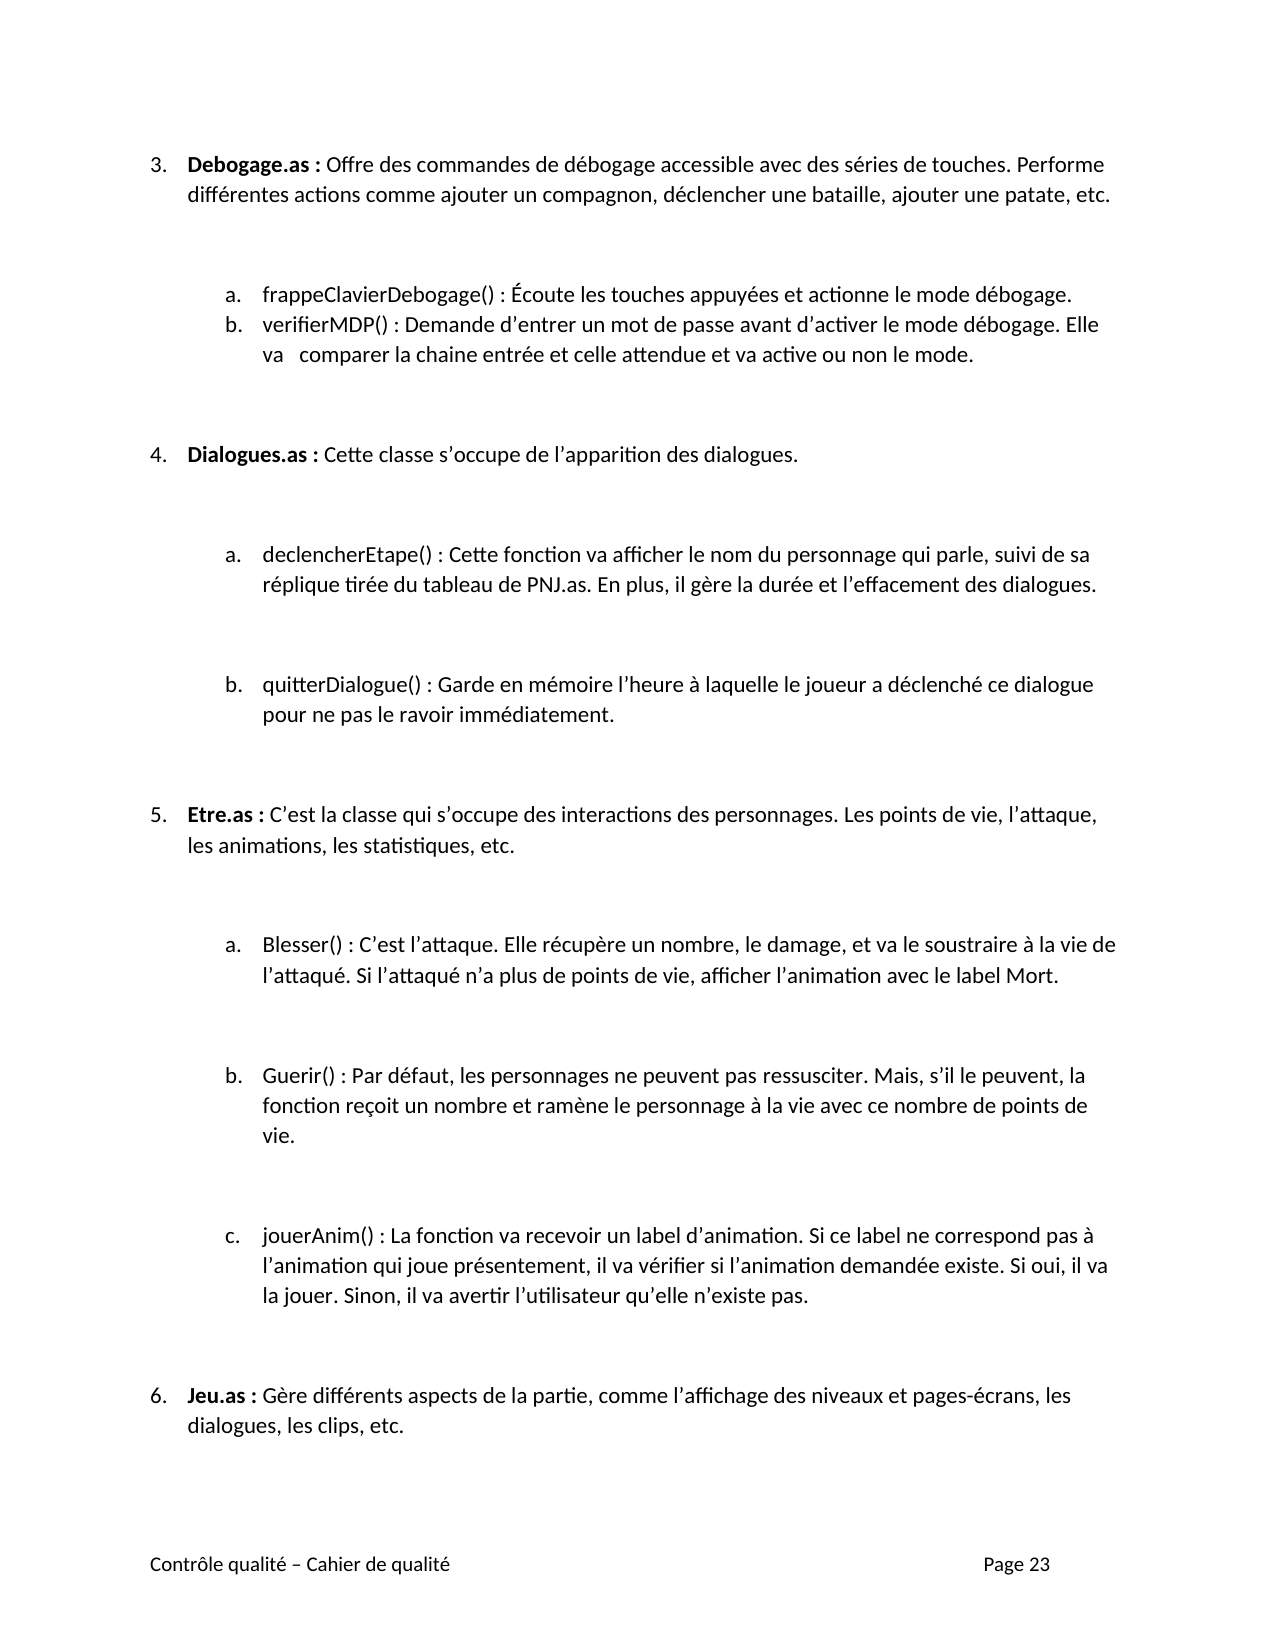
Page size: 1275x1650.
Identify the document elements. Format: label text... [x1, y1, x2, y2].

list quitterDialogue() : Garde en mémoire l’heure à laquelle le joueur a déclenché ce dialogue pour ne pas le ravoir immédiatement. [225, 670, 1125, 729]
list Blesser() : C’est l’attaque. Elle récupère un nombre, le damage, et va le soustraire à la vie de l’attaqué. Si l’attaqué n’a plus de points de vie, afficher l’animation avec le label Mort. [225, 931, 1125, 989]
list Jeu.as : Gère différents aspects de la partie, comme l’affichage des niveaux et pages-écrans, les dialogues, les clips, etc. [150, 1381, 1125, 1439]
list Dialogues.as : Cette classe s’occupe de l’apparition des dialogues. [150, 440, 1125, 468]
list Guerir() : Par défaut, les personnages ne peuvent pas ressusciter. Mais, s’il le peuvent, la fonction reçoit un nombre et ramène le personnage à la vie avec ce nombre de points de vie. [225, 1061, 1125, 1149]
list Etre.as : C’est la classe qui s’occupe des interactions des personnages. Les points de vie, l’attaque, les animations, les statistiques, etc. [150, 801, 1125, 859]
list Debogage.as : Offre des commandes de débogage accessible avec des séries de touches. Performe différentes actions comme ajouter un compagnon, déclencher une bataille, ajouter une patate, etc. [150, 150, 1125, 208]
list frappeClavierDebogage() : Écoute les touches appuyées et actionne le mode débogage. [225, 280, 1125, 308]
list jouerAnim() : La fonction va recevoir un label d’animation. Si ce label ne correspond pas à l’animation qui joue présentement, il va vérifier si l’animation demandée existe. Si oui, il va la jouer. Sinon, il va avertir l’utilisateur qu’elle n’existe pas. [225, 1221, 1125, 1309]
list verifierMDP() : Demande d’entrer un mot de passe avant d’activer le mode débogage. Elle va comparer la chaine entrée et celle attendue et va active ou non le mode. [225, 310, 1125, 368]
list declencherEtape() : Cette fonction va afficher le nom du personnage qui parle, suivi de sa réplique tirée du tableau de PNJ.as. En plus, il gère la durée et l’effacement des dialogues. [225, 540, 1125, 598]
